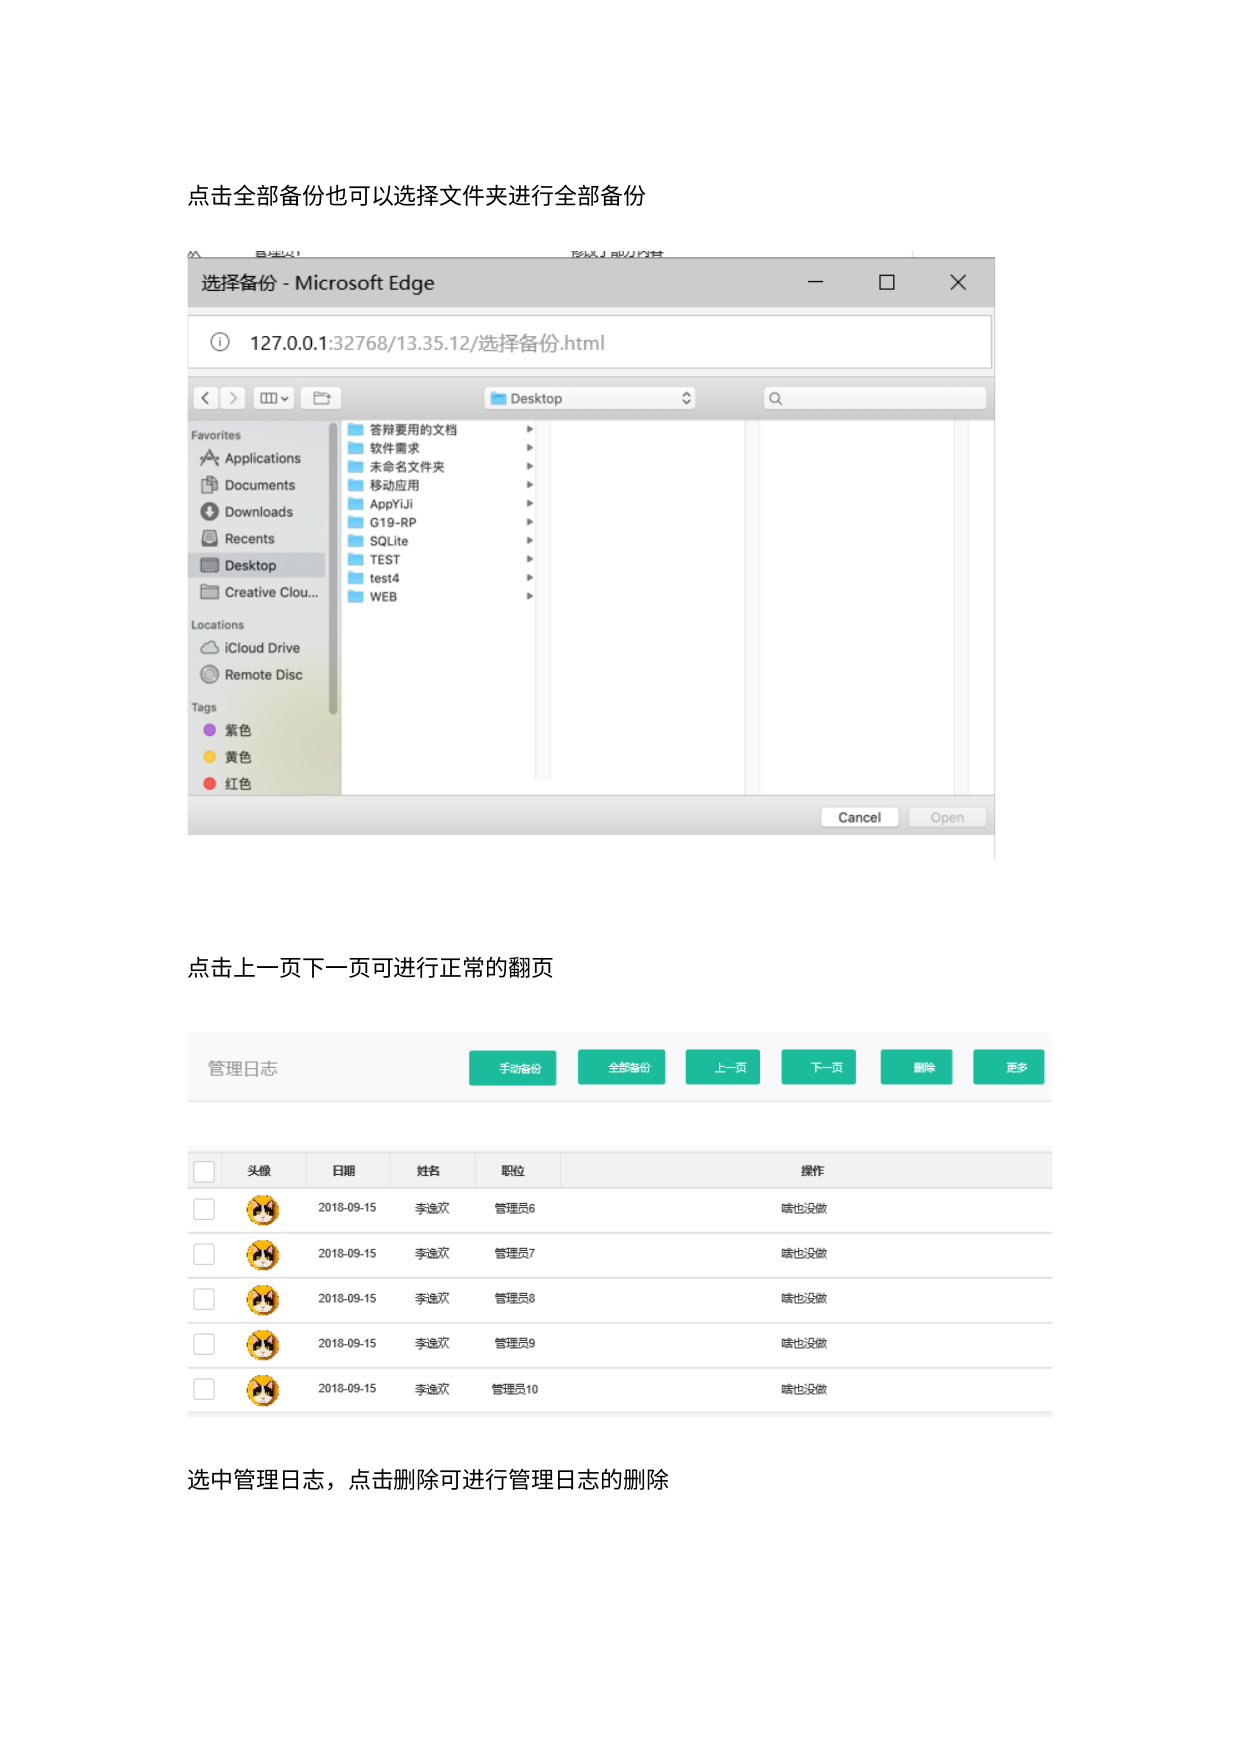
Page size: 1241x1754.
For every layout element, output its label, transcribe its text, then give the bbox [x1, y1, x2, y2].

text 选中管理日志，点击删除可进行管理日志的删除 [187, 1446, 1053, 1511]
text 点击全部备份也可以选择文件夹进行全部备份 [187, 162, 1053, 227]
picture [187, 251, 996, 859]
picture [187, 1145, 1053, 1417]
text 点击上一页下一页可进行正常的翻页 [187, 934, 1053, 999]
picture [187, 1032, 1052, 1102]
